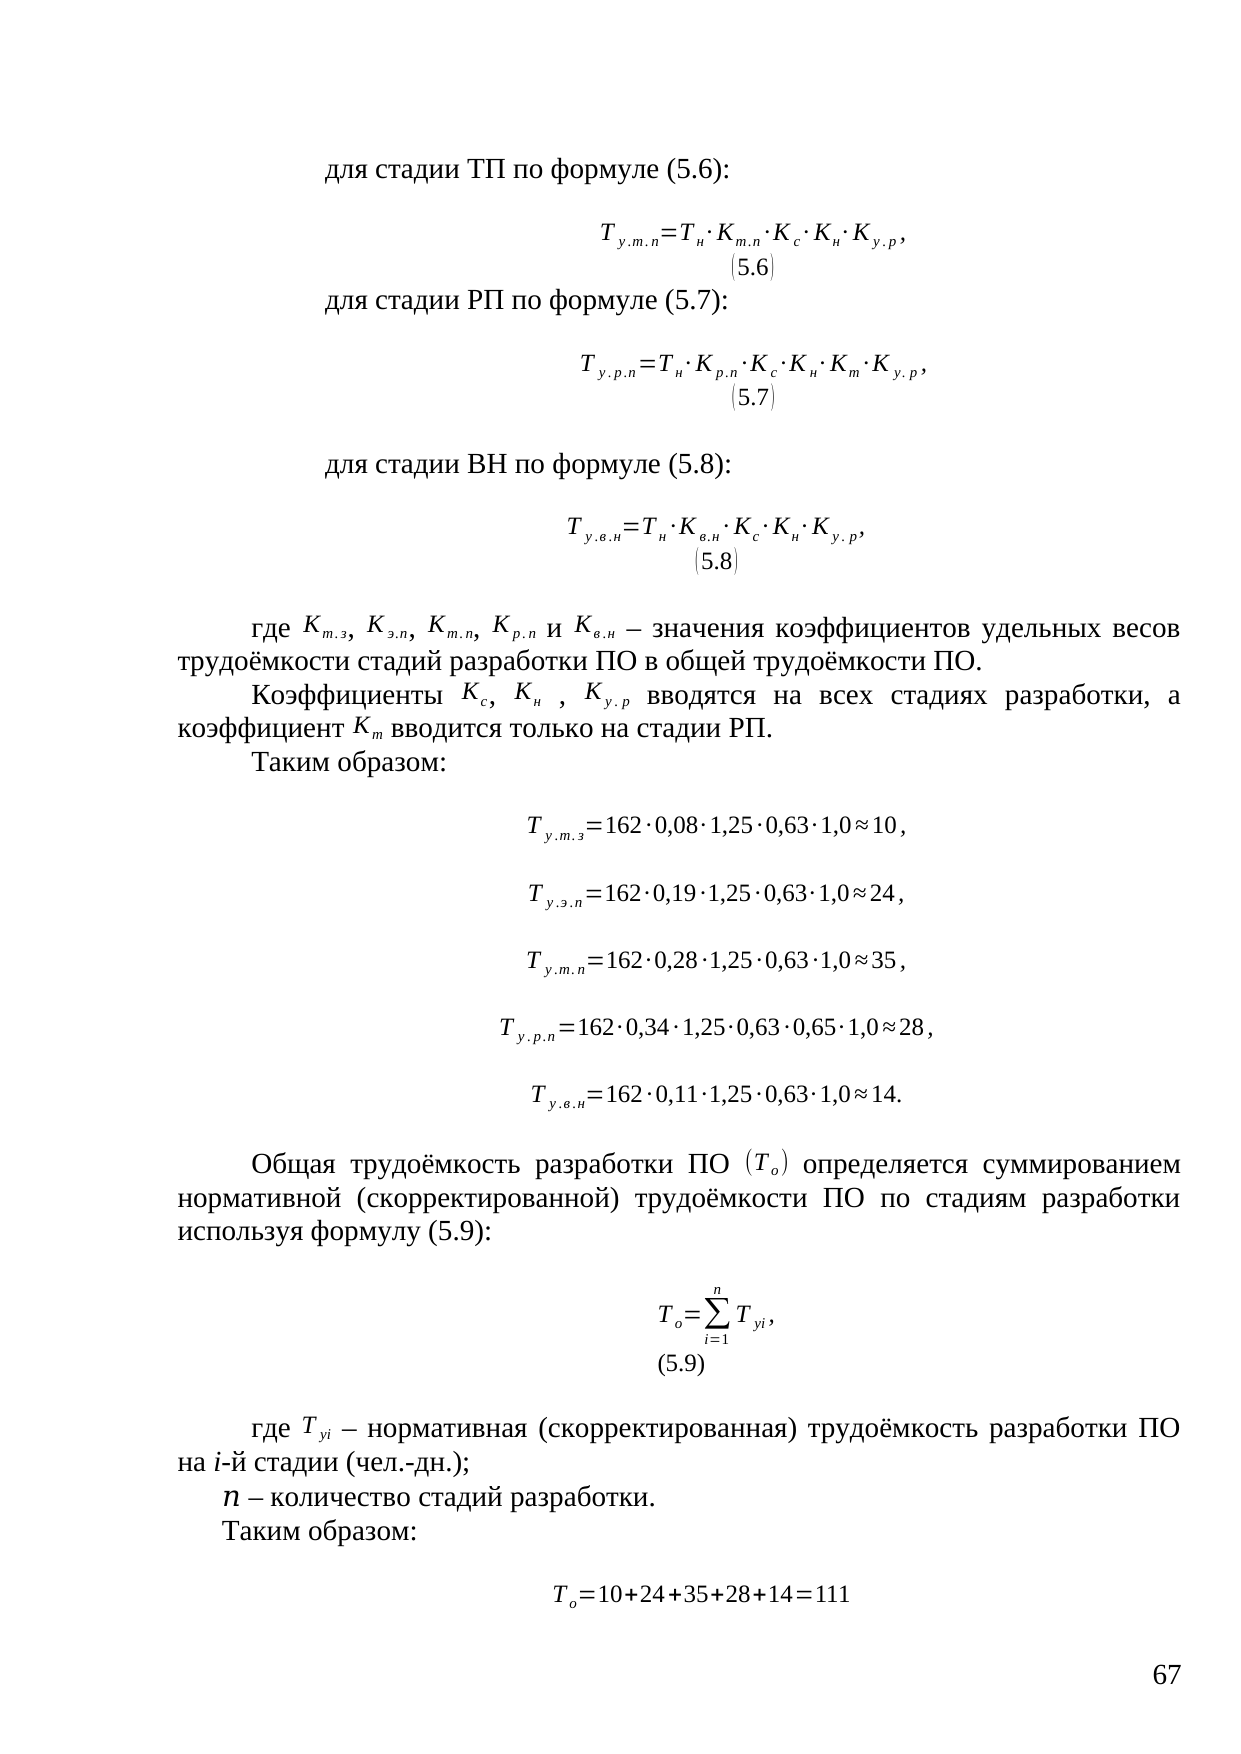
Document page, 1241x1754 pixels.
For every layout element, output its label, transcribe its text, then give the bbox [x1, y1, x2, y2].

text для стадии РП по формуле (5.7): [251, 282, 1181, 316]
text где – нормативная (скорректированная) трудоёмкость разработки ПО на i-й стадии (чел.-дн.); [177, 1410, 1181, 1477]
text для стадии ВН по формуле (5.8): [251, 446, 1181, 479]
text где , , , и – значения коэффициентов удельных весов трудоёмкости стадий разработки ПО в общей трудоёмкости ПО. [177, 610, 1181, 677]
text 𝑛 – количество стадий разработки. [177, 1477, 1181, 1513]
text Таким образом: [177, 1513, 1181, 1546]
text Таким образом: [177, 744, 1181, 777]
text Коэффициенты , , вводятся на всех стадиях разработки, а коэффициент вводится только на стадии РП. [177, 677, 1181, 744]
text Общая трудоёмкость разработки ПО определяется суммированием нормативной (скорректированной) трудоёмкости ПО по стадиям разработки используя формулу (5.9): [177, 1146, 1181, 1247]
text для стадии ТП по формуле (5.6): [251, 152, 1181, 185]
